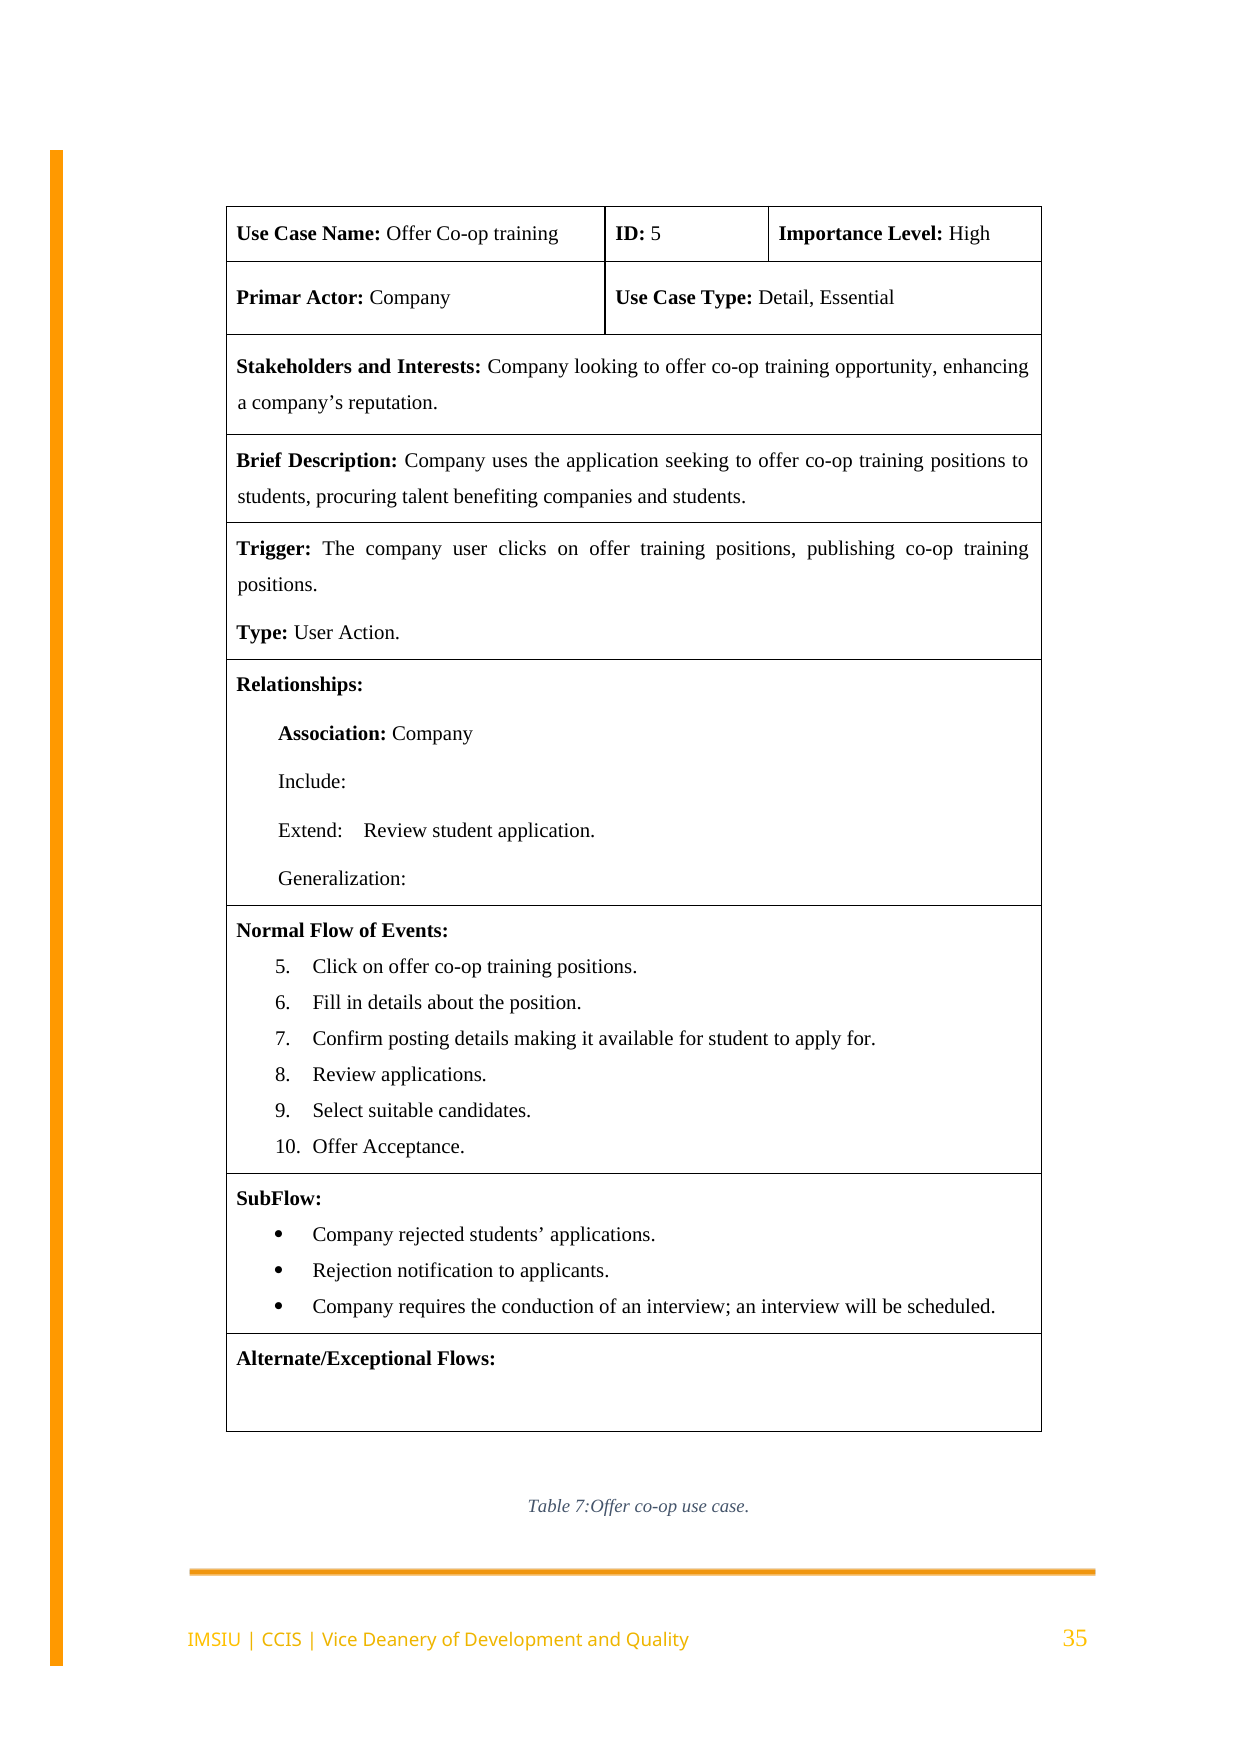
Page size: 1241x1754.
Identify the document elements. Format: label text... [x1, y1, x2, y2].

table_cell Alternate/Exceptional Flows: [227, 1334, 1041, 1431]
table_cell Normal Flow of Events: Click on offer co-op training positions. Fill in details about the position. Confirm posting details making it available for student to apply for. Review applications. Select suitable candidates. Offer Acceptance. [227, 906, 1041, 1173]
text Table :Offer co-op use case. [186, 1495, 1090, 1516]
table_cell Brief Description: Company uses the application seeking to offer co-op training positions to students, procuring talent benefiting companies and students. [227, 435, 1041, 522]
table_header Use Case Name: Offer Co-op training [227, 207, 604, 261]
table_cell Trigger: The company user clicks on offer training positions, publishing co-op training positions. Type: User Action. [227, 523, 1041, 658]
table_cell SubFlow: Company rejected students’ applications. Rejection notification to applicants. Company requires the conduction of an interview; an interview will be scheduled. [227, 1174, 1041, 1333]
table_cell Stakeholders and Interests: Company looking to offer co-op training opportunity, enhancing a company’s reputation. [227, 335, 1041, 434]
table_cell Use Case Type: Detail, Essential [606, 262, 1041, 334]
picture [187, 1567, 1100, 1576]
table_cell Primar Actor: Company [227, 262, 604, 334]
table_header Importance Level: High [769, 207, 1041, 261]
table_header ID: 5 [606, 207, 768, 261]
table_cell Relationships: Association: Company Include: Extend: Review student application. Generalization: [227, 660, 1041, 904]
